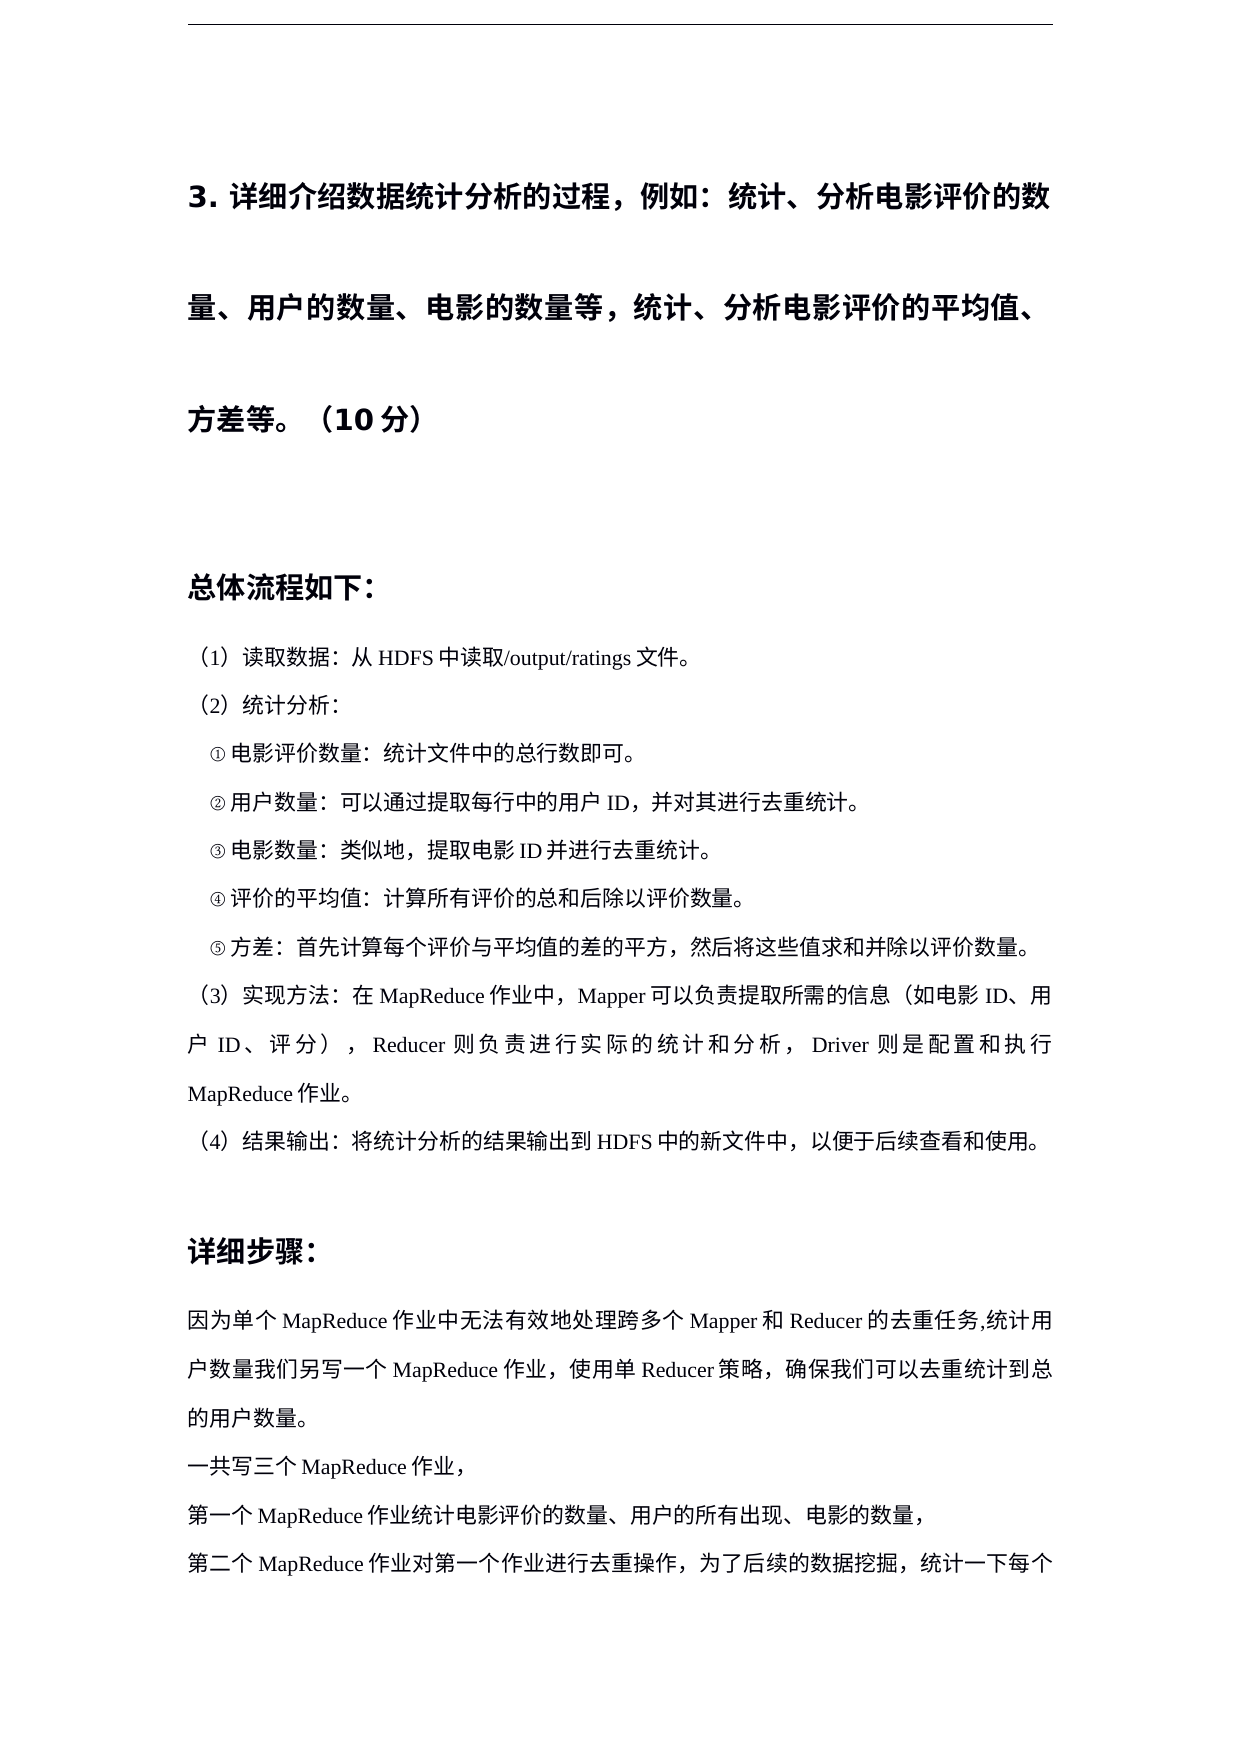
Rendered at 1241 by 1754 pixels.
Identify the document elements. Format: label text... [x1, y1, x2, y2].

list ②用户数量：可以通过提取每行中的用户ID，并对其进行去重统计。 [187, 784, 1053, 817]
list （2）统计分析： [187, 688, 1053, 720]
text 总体流程如下： [187, 553, 1053, 618]
list 一共写三个MapReduce作业， [187, 1449, 1053, 1481]
list ⑤方差：首先计算每个评价与平均值的差的平方，然后将这些值求和并除以评价数量。 [187, 929, 1053, 962]
list （1）读取数据：从HDFS中读取/output/ratings文件。 [187, 639, 1053, 672]
subtitle 详细介绍数据统计分析的过程，例如：统计、分析电影评价的数量、用户的数量、电影的数量等，统计、分析电影评价的平均值、方差等。（10分） [187, 162, 1053, 451]
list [187, 1546, 1053, 1578]
list 详细步骤： [187, 1217, 1053, 1282]
list ③电影数量：类似地，提取电影ID并进行去重统计。 [187, 833, 1053, 865]
list （3）实现方法：在MapReduce作业中，Mapper可以负责提取所需的信息（如电影ID、用户ID、评分），Reducer则负责进行实际的统计和分析，Driver则是配置和执行MapReduce作业。 [187, 978, 1053, 1108]
list 因为单个MapReduce作业中无法有效地处理跨多个Mapper和Reducer的去重任务,统计用户数量我们另写一个MapReduce作业，使用单Reducer策略，确保我们可以去重统计到总的用户数量。 [187, 1303, 1053, 1433]
list （4）结果输出：将统计分析的结果输出到HDFS中的新文件中，以便于后续查看和使用。 [187, 1123, 1053, 1156]
list 第一个MapReduce作业统计电影评价的数量、用户的所有出现、电影的数量， [187, 1497, 1053, 1530]
list ④评价的平均值：计算所有评价的总和后除以评价数量。 [187, 881, 1053, 913]
list ①电影评价数量：统计文件中的总行数即可。 [187, 736, 1053, 768]
